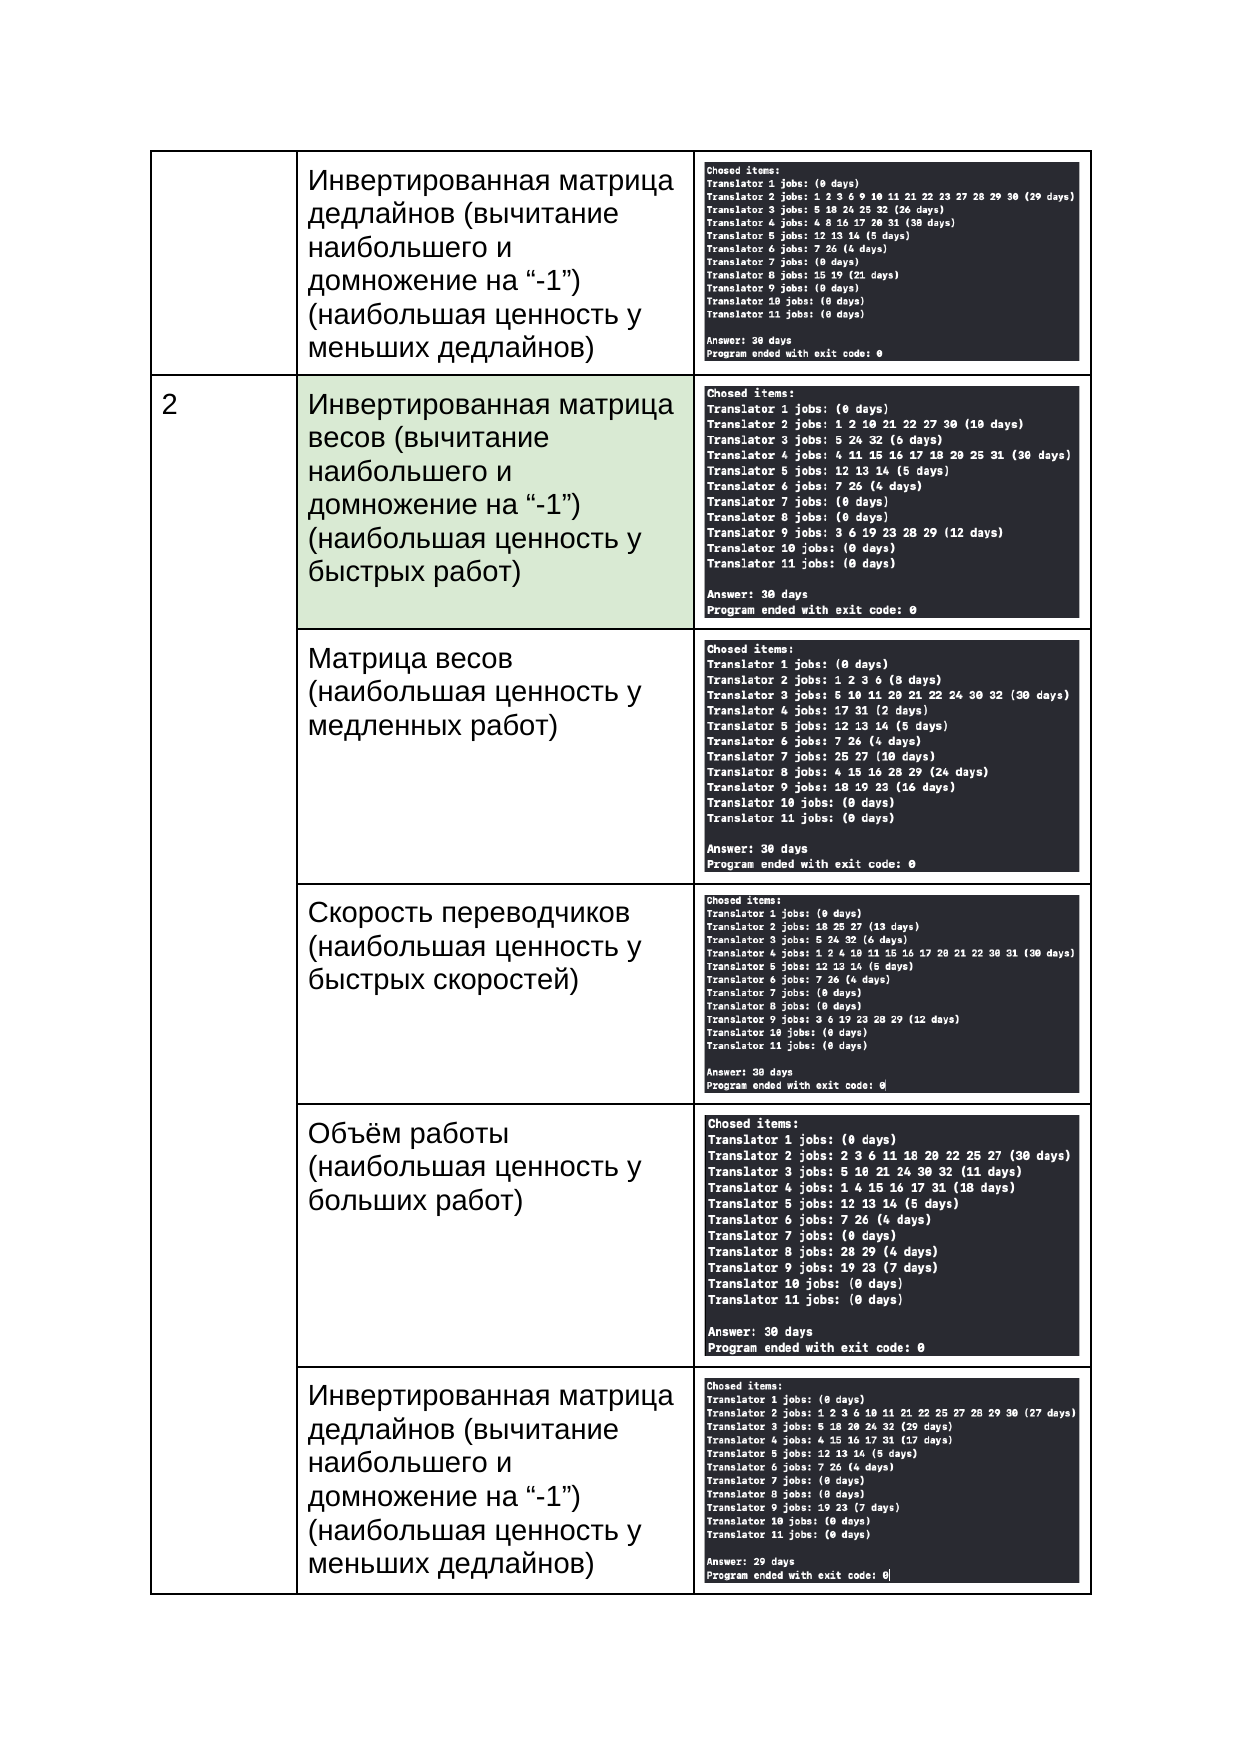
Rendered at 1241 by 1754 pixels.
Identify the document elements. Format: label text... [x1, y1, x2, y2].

table_cell Матрица весов (наибольшая ценность у медленных работ) [298, 630, 693, 882]
table_cell 2 [152, 376, 296, 1593]
table_cell [695, 1368, 1090, 1593]
table_cell [695, 885, 1090, 1103]
table_cell Скорость переводчиков (наибольшая ценность у быстрых скоростей) [298, 885, 693, 1103]
picture [704, 640, 1080, 872]
table_cell Инвертированная матрица весов (вычитание наибольшего и домножение на “-1”) (наибольшая ценность у быстрых работ) [298, 376, 693, 628]
picture [704, 162, 1080, 361]
picture [704, 895, 1080, 1093]
picture [704, 386, 1080, 618]
picture [704, 1115, 1080, 1356]
table_cell [695, 630, 1090, 882]
table_cell [695, 152, 1090, 374]
table_cell Инвертированная матрица дедлайнов (вычитание наибольшего и домножение на “-1”) (наибольшая ценность у меньших дедлайнов) [298, 152, 693, 374]
table_cell Инвертированная матрица дедлайнов (вычитание наибольшего и домножение на “-1”) (наибольшая ценность у меньших дедлайнов) [298, 1368, 693, 1593]
table_cell [695, 376, 1090, 628]
table_cell Объём работы (наибольшая ценность у больших работ) [298, 1105, 693, 1366]
table_cell [695, 1105, 1090, 1366]
picture [704, 1378, 1080, 1583]
